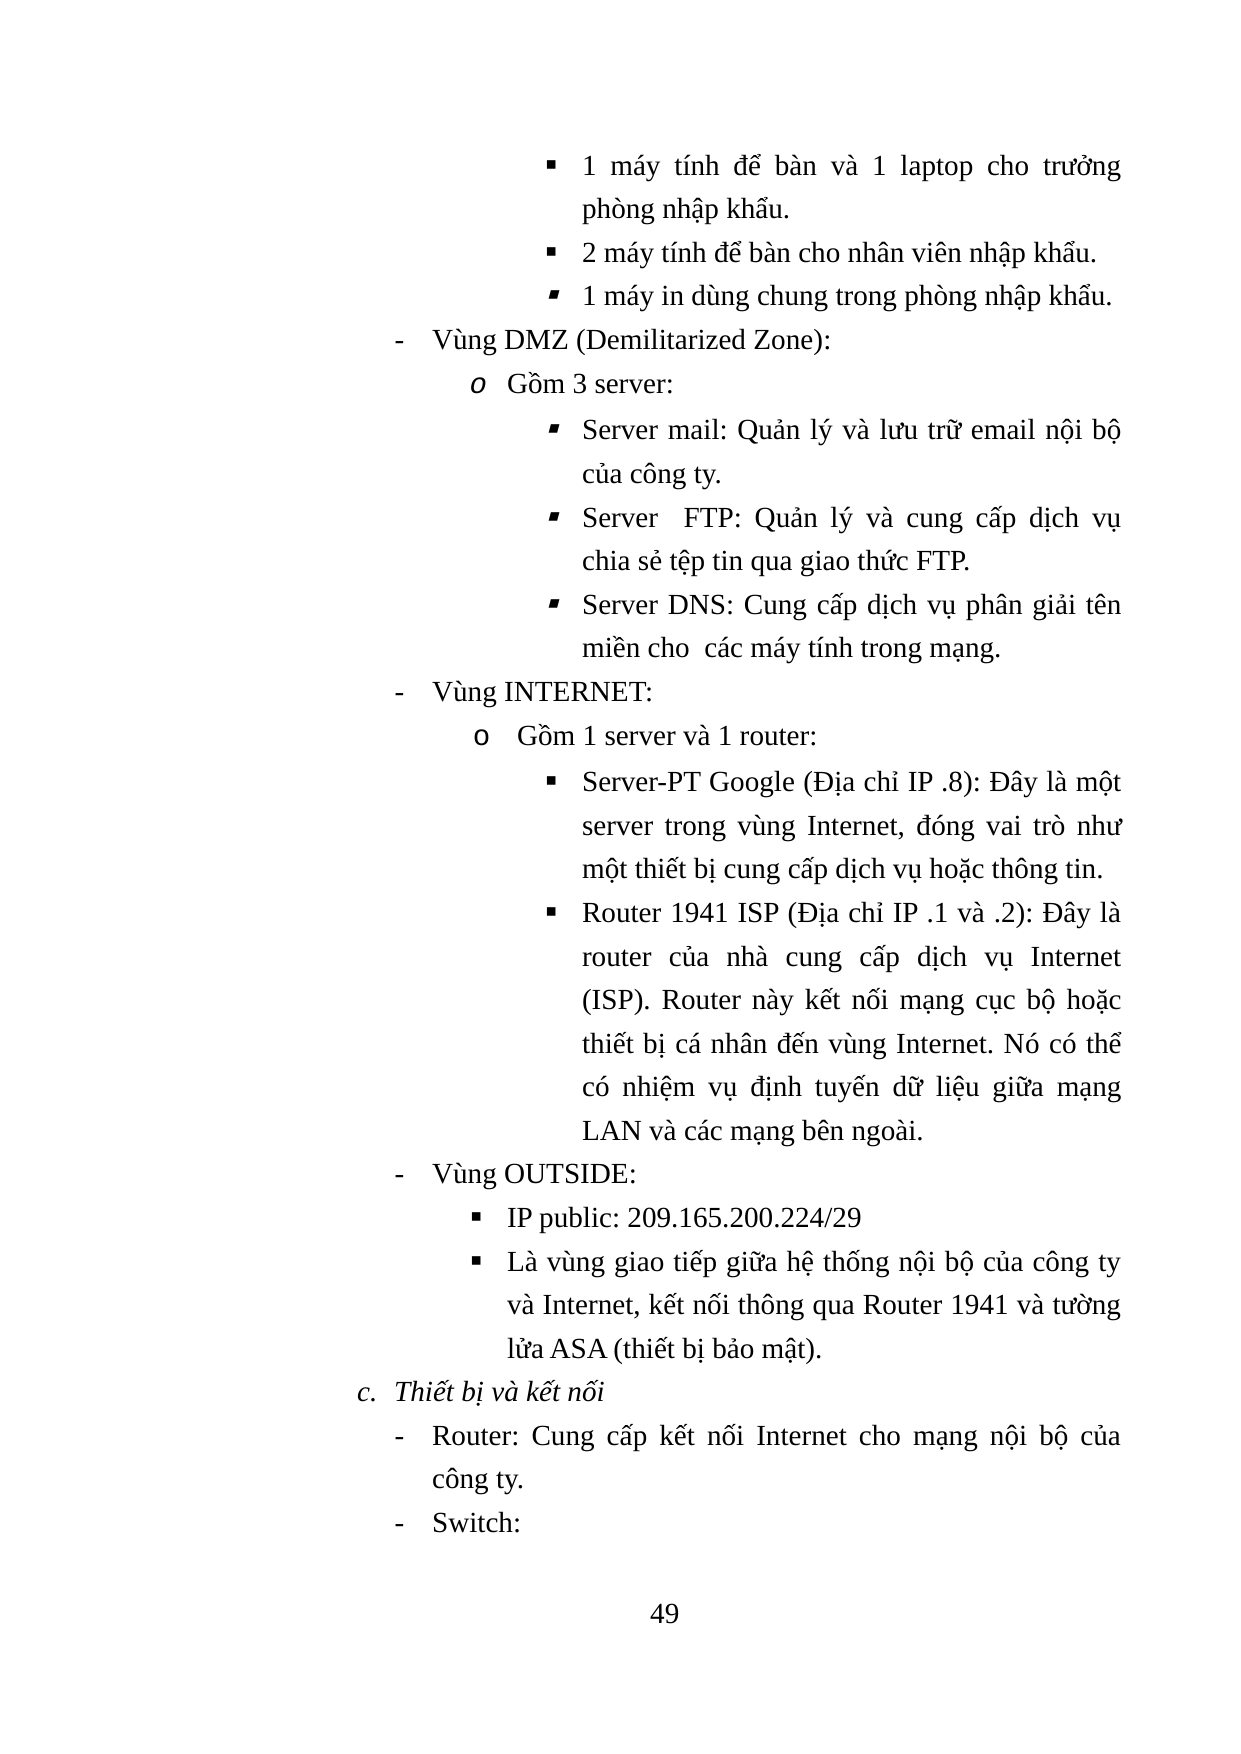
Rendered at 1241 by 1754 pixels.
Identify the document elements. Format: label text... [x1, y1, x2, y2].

list Server FTP: Quản lý và cung cấp dịch vụ chia sẻ tệp tin qua giao thức FTP. [544, 768, 1122, 845]
list Vùng DMZ (Demilitarized Zone): [394, 590, 1122, 624]
list Nhập khẩu: [469, 369, 1122, 405]
list Gồm 1 server và 1 router: [473, 986, 1122, 1022]
list Server DNS: Cung cấp dịch vụ phân giải tên miền cho các máy tính trong mạng. [544, 855, 1122, 932]
list Router 1941 ISP (Địa chỉ IP .1 và .2): Đây là router của nhà cung cấp dịch vụ Internet (ISP). Router này kết nối mạng cục bộ hoặc thiết bị cá nhân đến vùng Internet. Nó có thể có nhiệm vụ định tuyến dữ liệu giữa mạng LAN và các mạng bên ngoài. [544, 1163, 1122, 1414]
list Server mail: Quản lý và lưu trữ email nội bộ của công ty. [544, 681, 1122, 758]
list IP public: 209.165.200.224/29 [469, 1468, 1122, 1502]
list 2 máy tính để bàn cho nhân viên kho. [544, 282, 1122, 315]
list 1 máy in dùng chung trong phòng kho. [544, 325, 1122, 359]
list 1 máy tính để bàn và 1 laptop cho quản lý kho. [544, 194, 1122, 272]
list Vùng OUTSIDE: [394, 1424, 1122, 1458]
list Server-PT Google (Địa chỉ IP .8): Đây là một server trong vùng Internet, đóng vai trò như một thiết bị cung cấp dịch vụ hoặc thông tin. [544, 1032, 1122, 1153]
list Vùng INTERNET: [394, 942, 1122, 976]
list Gồm 3 server: [469, 634, 1122, 670]
list 2 máy tính để bàn cho nhân viên nhập khẩu. [544, 503, 1122, 537]
list Kho: [469, 148, 1122, 184]
list 1 máy in dùng chung trong phòng nhập khẩu. [544, 547, 1122, 580]
list 1 máy tính để bàn và 1 laptop cho trưởng phòng nhập khẩu. [544, 416, 1122, 493]
